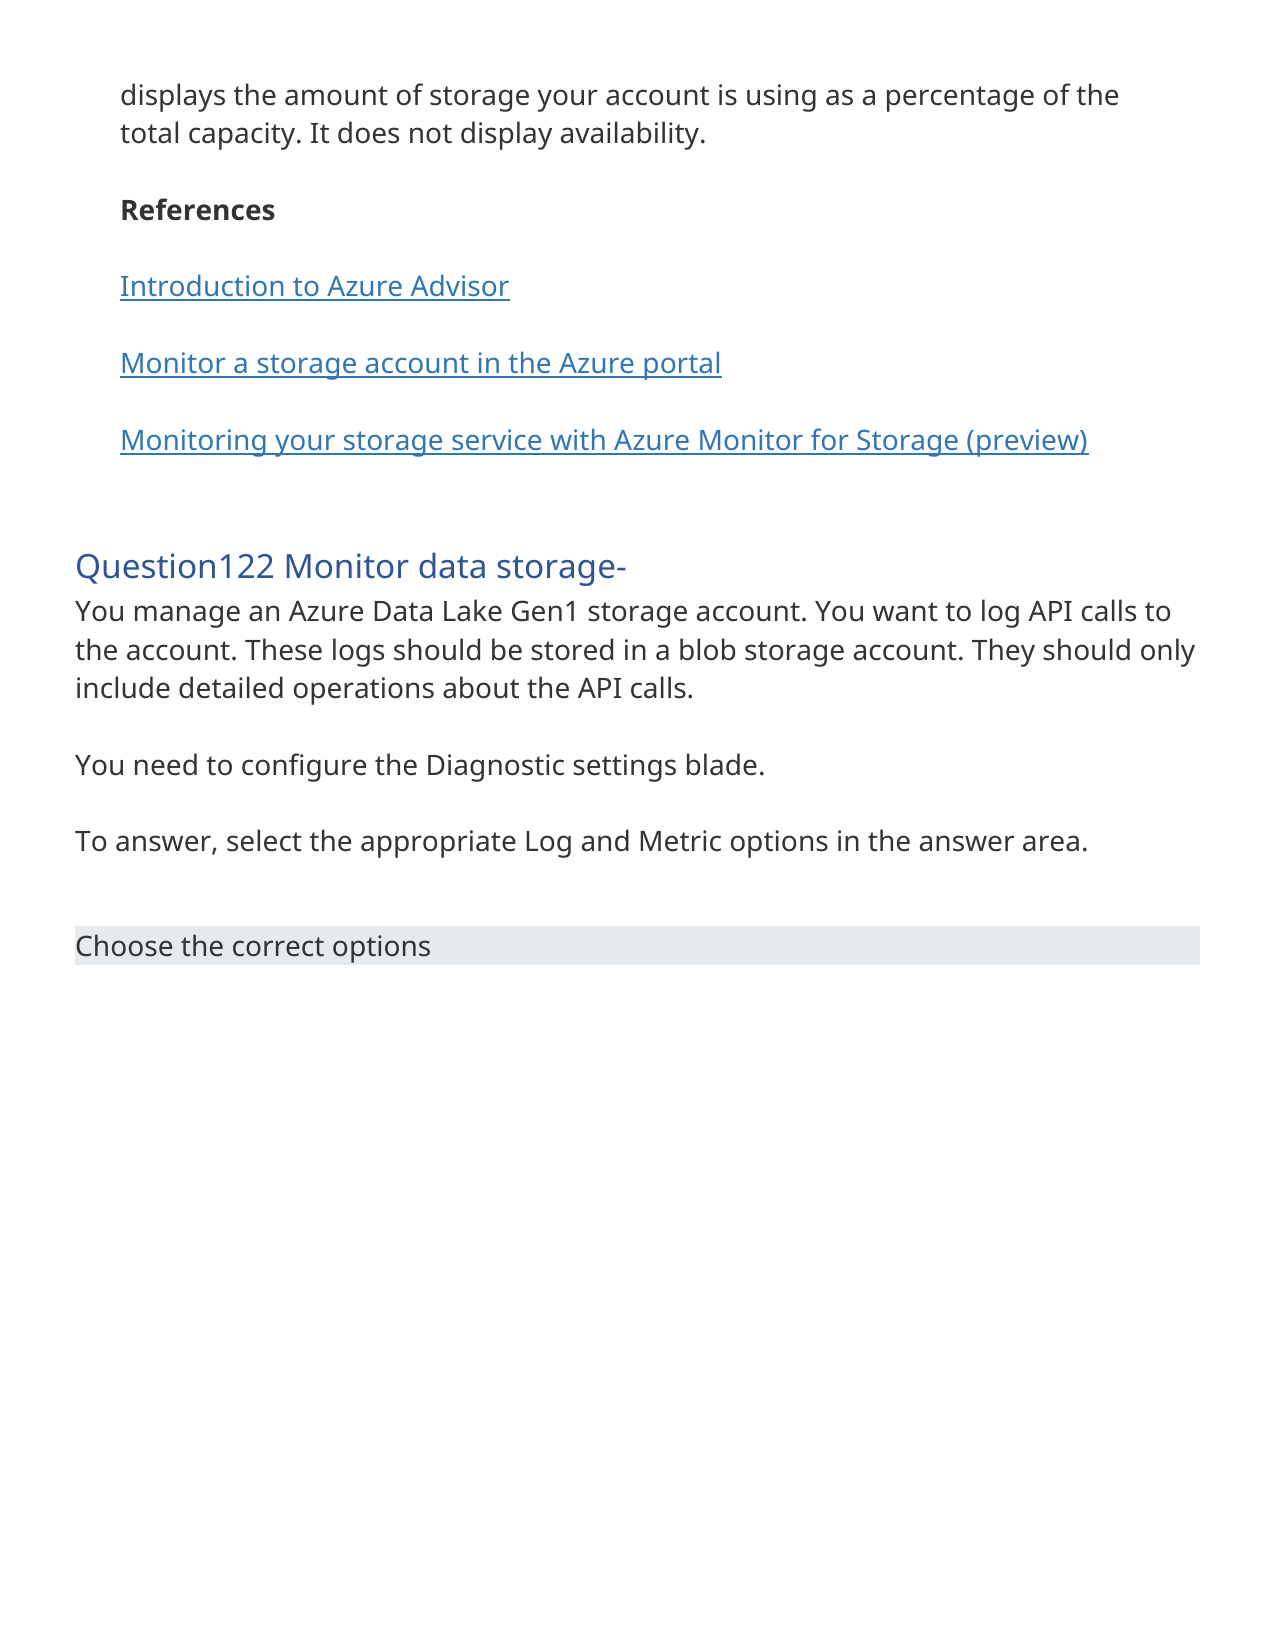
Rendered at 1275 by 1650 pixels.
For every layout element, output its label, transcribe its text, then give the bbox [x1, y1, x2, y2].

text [120, 75, 1155, 458]
text You manage an Azure Data Lake Gen1 storage account. You want to log API calls to the account. These logs should be stored in a blob storage account. They should only include detailed operations about the API calls. You need to configure the Diagnostic settings blade. To answer, select the appropriate Log and Metric options in the answer area. [75, 592, 1200, 860]
subtitle Question122 Monitor data storage- [75, 543, 1200, 588]
text Choose the correct options [75, 926, 1200, 965]
